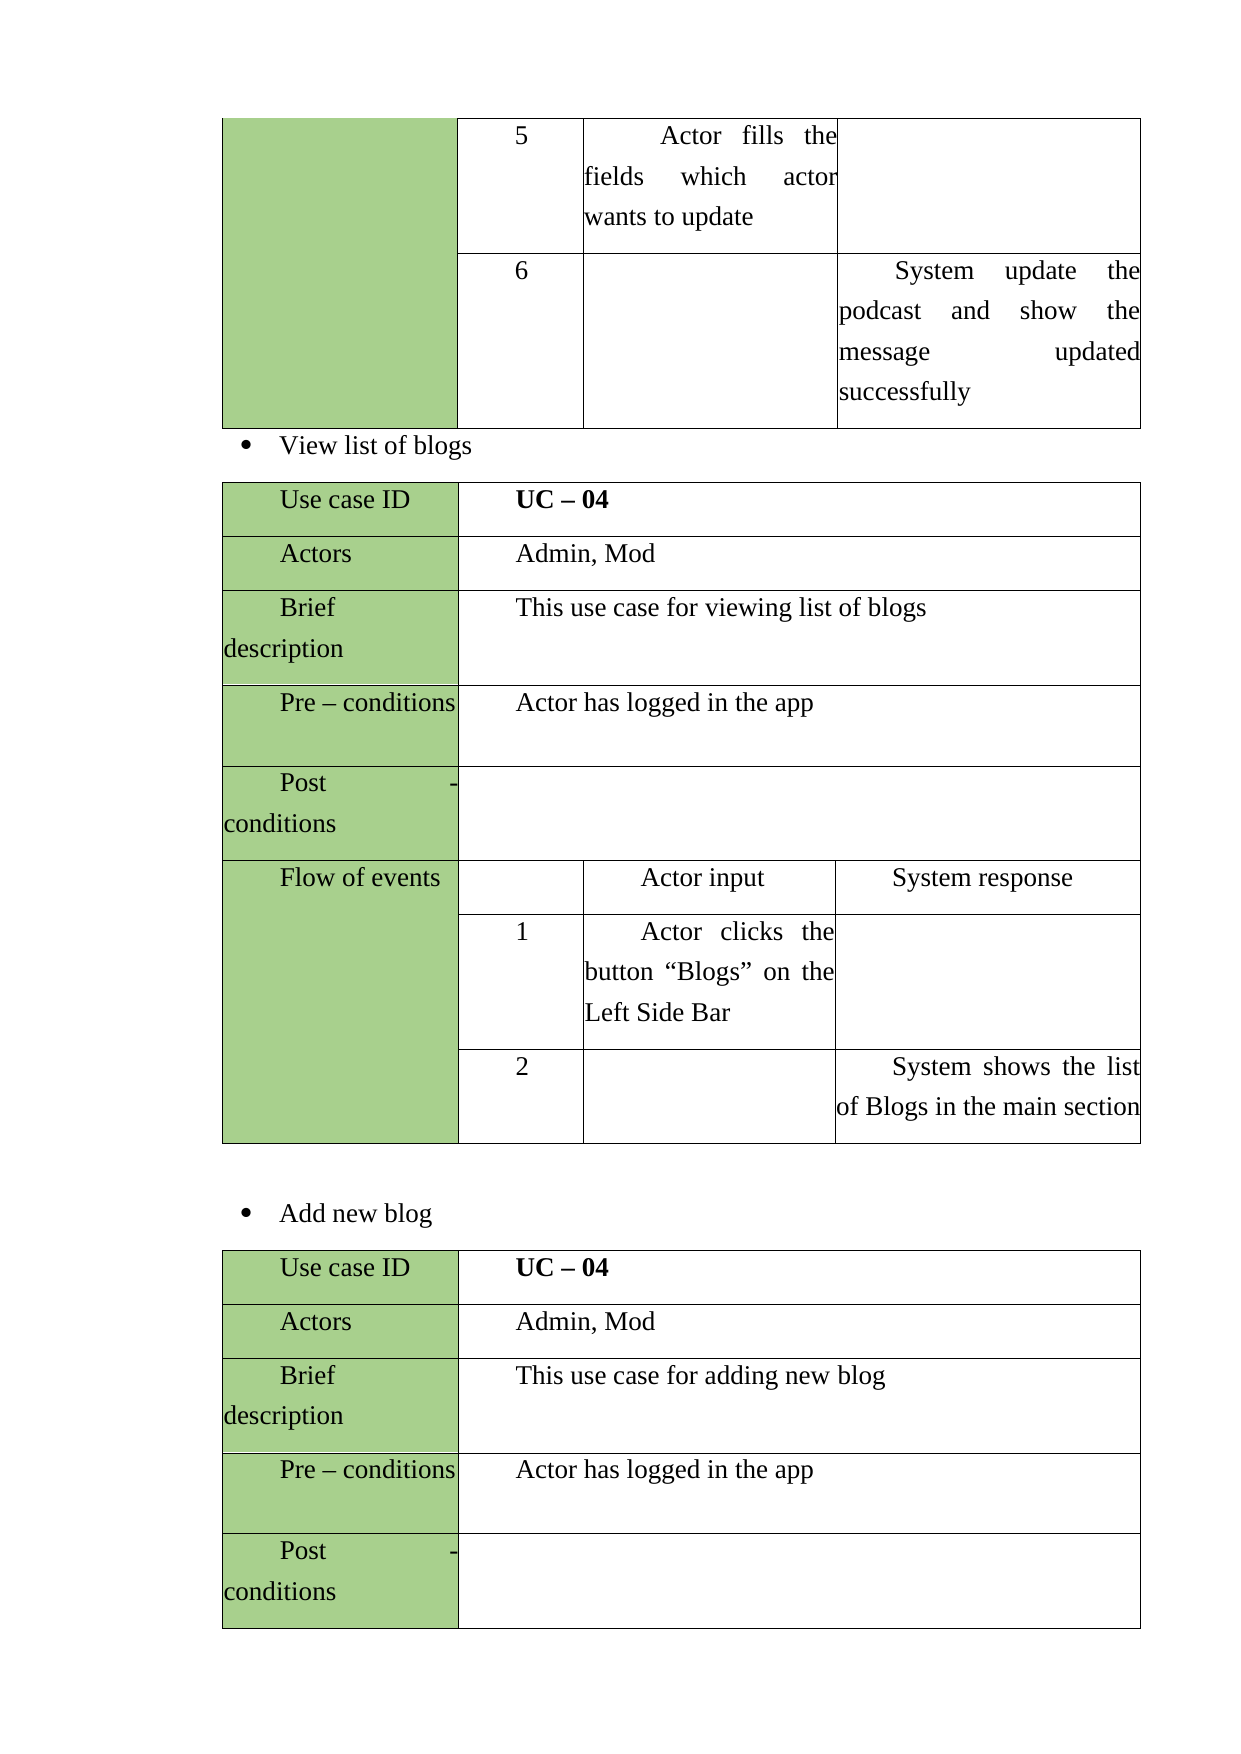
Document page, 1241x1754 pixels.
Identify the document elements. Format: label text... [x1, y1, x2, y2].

table_cell Actors [223, 1305, 458, 1358]
table_cell Actor input [584, 861, 835, 914]
table_cell System shows the list of Blogs in the main section [836, 1050, 1140, 1143]
table_cell 5 [458, 119, 583, 253]
table_cell Actor has logged in the app [459, 686, 1140, 766]
list Add new blog [241, 1197, 1152, 1228]
table_cell Flow of events [223, 861, 458, 1143]
table_header Use case ID [223, 483, 458, 536]
table_cell [459, 861, 583, 914]
table_cell [223, 118, 457, 253]
table_cell This use case for adding new blog [459, 1359, 1140, 1452]
table_cell Admin, Mod [459, 1305, 1140, 1358]
table_cell Pre – conditions [223, 1454, 458, 1533]
table_header Use case ID [223, 1251, 458, 1304]
table_cell Actors [223, 537, 458, 590]
table_cell Brief description [223, 591, 458, 684]
table_cell [459, 767, 1140, 860]
table_cell Pre – conditions [223, 686, 458, 766]
table_cell Post - conditions [223, 1534, 458, 1628]
table_cell Brief description [223, 1359, 458, 1452]
table_header UC – 04 [459, 483, 1140, 536]
table_cell Admin, Mod [459, 537, 1140, 590]
table_cell [223, 253, 457, 428]
table_cell [584, 1050, 835, 1143]
list View list of blogs [241, 429, 1152, 460]
table_cell Actor clicks the button “Blogs” on the Left Side Bar [584, 915, 835, 1049]
table_header UC – 04 [459, 1251, 1140, 1304]
table_cell Actor has logged in the app [459, 1454, 1140, 1533]
table_cell This use case for viewing list of blogs [459, 591, 1140, 684]
table_cell [838, 119, 1140, 253]
table_cell 2 [459, 1050, 583, 1143]
table_cell [836, 915, 1140, 1049]
table_cell 6 [458, 254, 583, 428]
table_cell System response [836, 861, 1140, 914]
table_cell [459, 1534, 1140, 1628]
table_cell System update the podcast and show the message updated successfully [838, 254, 1140, 428]
table_cell Post - conditions [223, 767, 458, 860]
table_cell Actor fills the fields which actor wants to update [584, 119, 837, 253]
table_cell [584, 254, 837, 428]
table_cell 1 [459, 915, 583, 1049]
